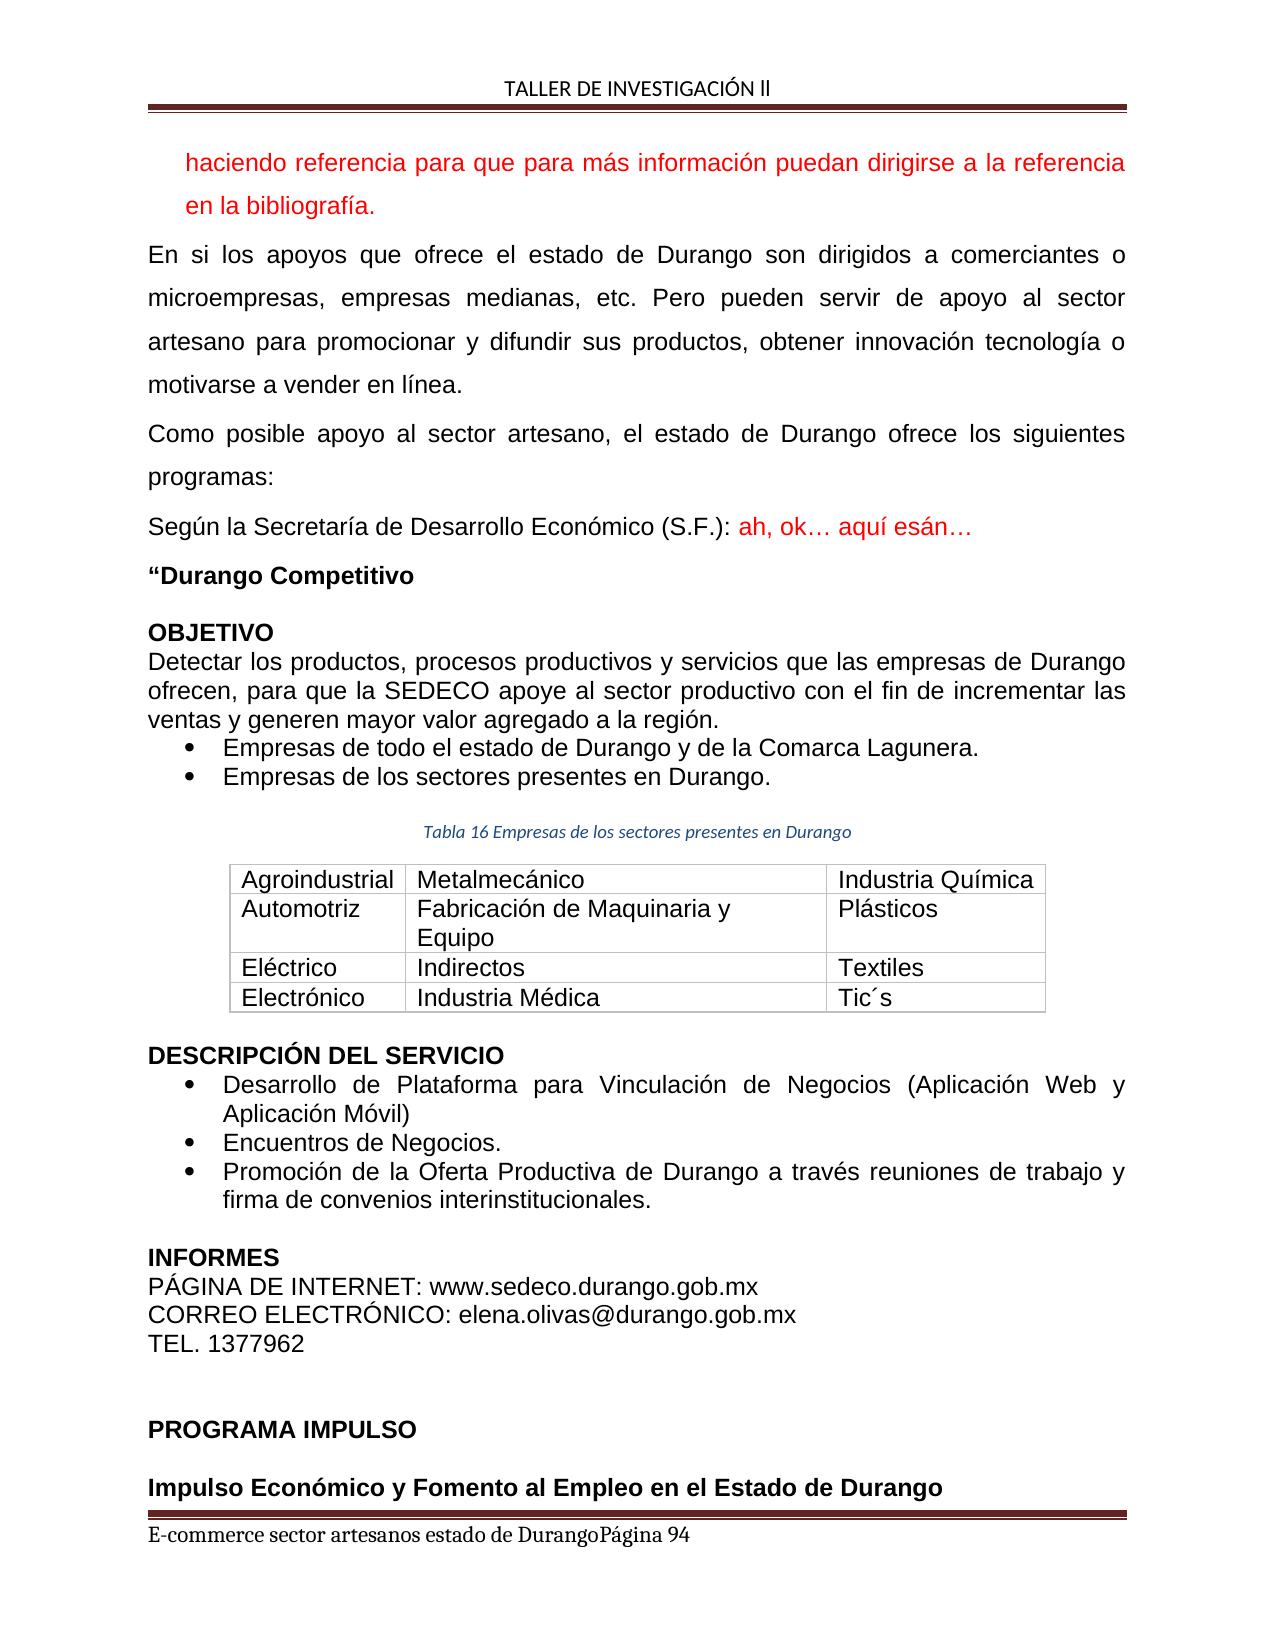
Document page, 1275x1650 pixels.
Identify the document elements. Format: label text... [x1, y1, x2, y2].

list Desarrollo de Plataforma para Vinculación de Negocios (Aplicación Web y Aplicación Móvil) [185, 1070, 1127, 1128]
text “Durango Competitivo [148, 561, 1127, 589]
list Encuentros de Negocios. [185, 1128, 1127, 1156]
text Como posible apoyo al sector artesano, el estado de Durango ofrece los siguientes programas: [148, 419, 1127, 491]
list Empresas de los sectores presentes en Durango. [185, 762, 1127, 791]
text PÁGINA DE INTERNET: www.sedeco.durango.gob.mx CORREO ELECTRÓNICO: elena.olivas@durango.gob.mx TEL. 1377962 [148, 1272, 1127, 1358]
table_header Industria Química [827, 865, 1045, 893]
table_header Agroindustrial [231, 865, 405, 893]
text INFORMES [148, 1243, 1127, 1272]
table_cell Automotriz [231, 894, 405, 952]
text PROGRAMA IMPULSO [148, 1415, 1127, 1444]
text OBJETIVO [148, 618, 1127, 647]
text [185, 148, 1127, 219]
text Detectar los productos, procesos productivos y servicios que las empresas de Durango ofrecen, para que la SEDECO apoye al sector productivo con el fin de incrementar las ventas y generen mayor valor agregado a la región. [148, 647, 1127, 733]
text En si los apoyos que ofrece el estado de Durango son dirigidos a comerciantes o microempresas, empresas medianas, etc. Pero pueden servir de apoyo al sector artesano para promocionar y difundir sus productos, obtener innovación tecnología o motivarse a vender en línea. [148, 240, 1127, 398]
table_header Metalmecánico [406, 865, 826, 893]
table_cell Industria Médica [406, 983, 826, 1011]
text DESCRIPCIÓN DEL SERVICIO [148, 1041, 1127, 1070]
table_cell Tic´s [827, 983, 1045, 1011]
table_cell Indirectos [406, 953, 826, 982]
table_cell Textiles [827, 953, 1045, 982]
list Promoción de la Oferta Productiva de Durango a través reuniones de trabajo y firma de convenios interinstitucionales. [185, 1156, 1127, 1214]
table_cell Eléctrico [231, 953, 405, 982]
text Según la Secretaría de Desarrollo Económico (S.F.): ah, ok… aquí esán… [148, 511, 1127, 540]
table_cell Plásticos [827, 894, 1045, 952]
text Impulso Económico y Fomento al Empleo en el Estado de Durango [148, 1473, 1127, 1502]
table_cell Electrónico [231, 983, 405, 1011]
table_cell Fabricación de Maquinaria y Equipo [406, 894, 826, 952]
list Empresas de todo el estado de Durango y de la Comarca Lagunera. [185, 733, 1127, 762]
